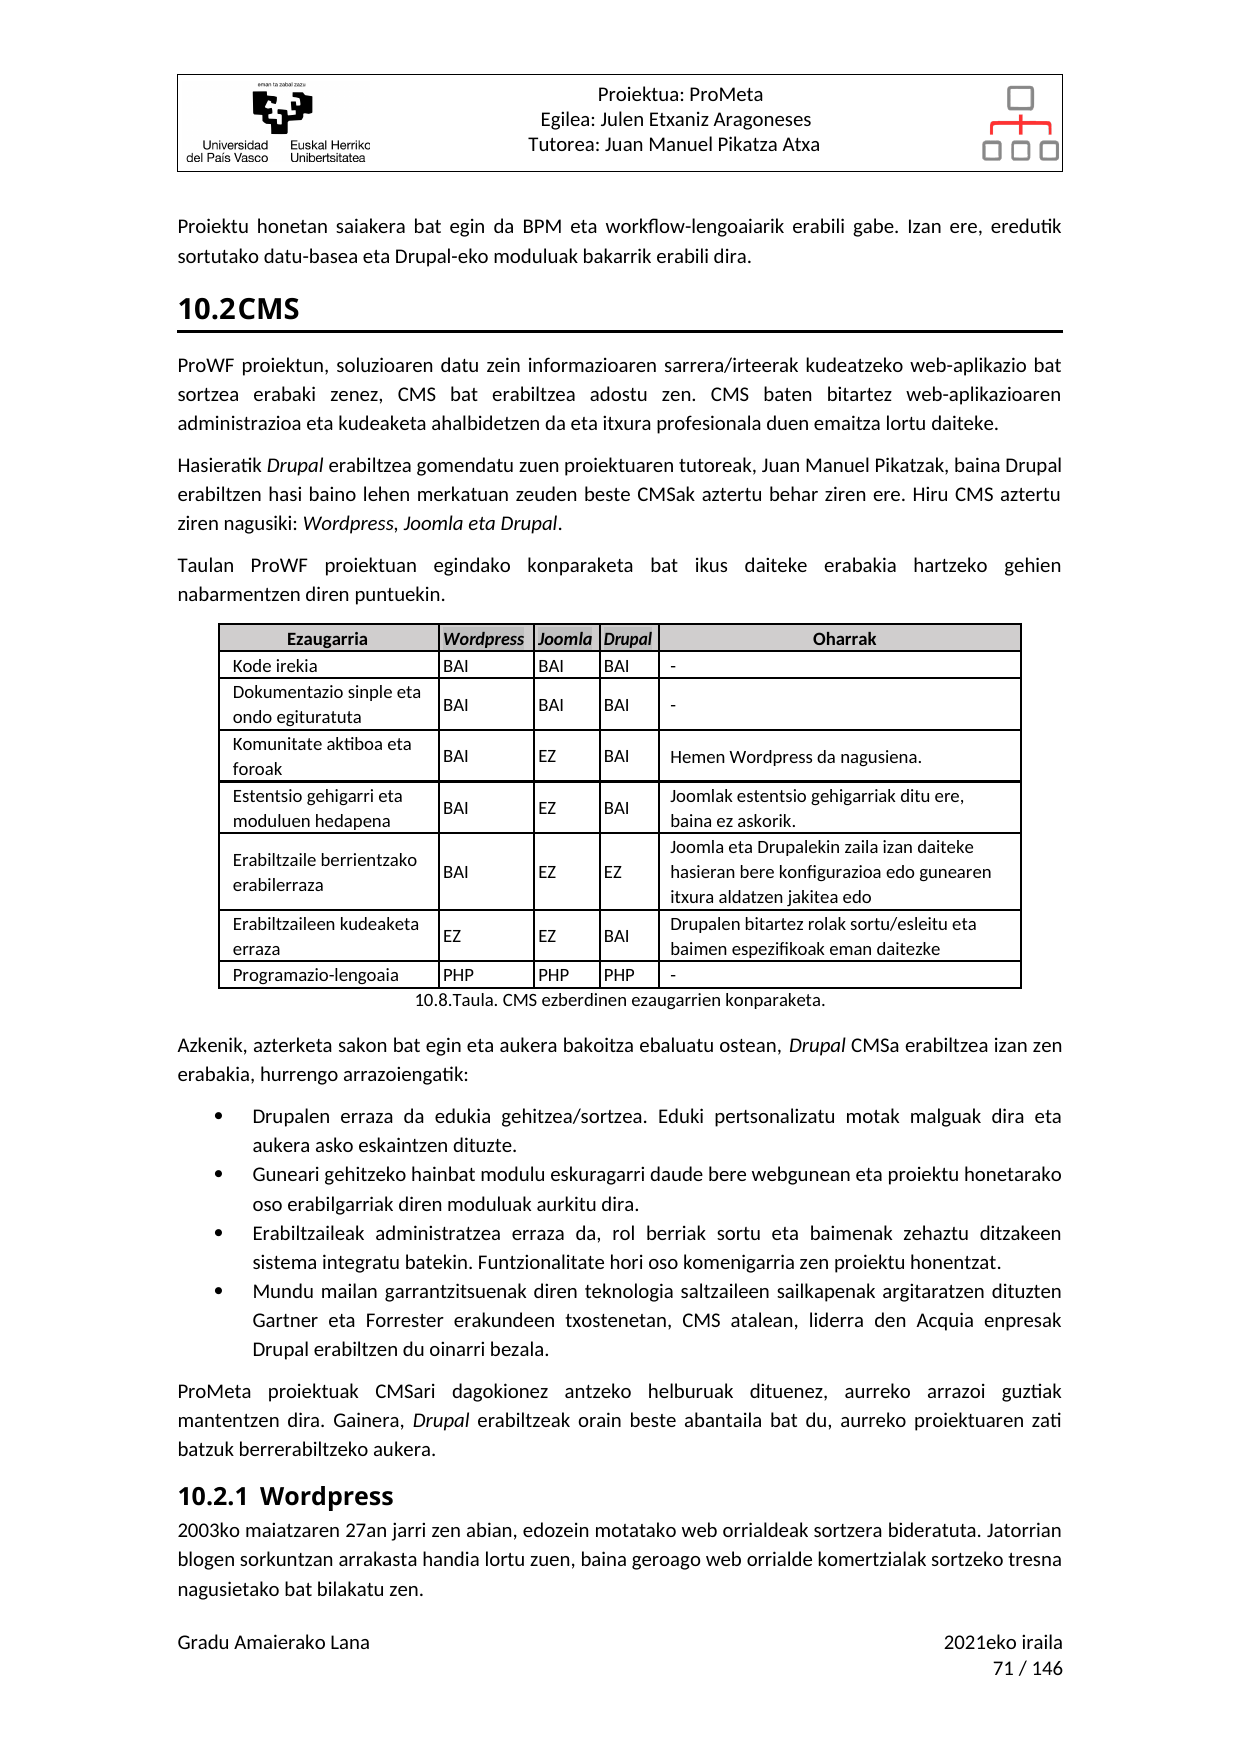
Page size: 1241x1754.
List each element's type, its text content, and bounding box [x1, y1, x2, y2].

table_cell BAI [442, 834, 533, 908]
table_cell - [660, 652, 1018, 677]
picture [978, 80, 1060, 162]
text Taulan ProWF proiektuan egindako konparaketa bat ikus daiteke erabakia hartzeko gehien nabarmentzen diren puntuekin. [177, 552, 1063, 607]
list Drupalen erraza da edukia gehitzea/sortzea. Eduki pertsonalizatu motak malguak dira eta aukera asko eskaintzen dituzte. [215, 1103, 1063, 1158]
picture [182, 81, 370, 162]
table_cell PHP [442, 962, 533, 987]
table_cell BAI [603, 783, 658, 832]
table_header Ezaugarria [220, 625, 438, 650]
text 2003ko maiatzaren 27an jarri zen abian, edozein motatako web orrialdeak sortzera bideratuta. Jatorrian blogen sorkuntzan arrakasta handia lortu zuen, baina geroago web orrialde komertzialak sortzeko tresna nagusietako bat bilakatu zen. [177, 1517, 1063, 1601]
table_cell BAI [442, 783, 533, 832]
list Guneari gehitzeko hainbat modulu eskuragarri daude bere webgunean eta proiektu honetarako oso erabilgarriak diren moduluak aurkitu dira. [215, 1162, 1063, 1216]
table_cell Joomla eta Drupalekin zaila izan daiteke hasieran bere konfigurazioa edo gunearen itxura aldatzen jakitea edo [660, 834, 1018, 908]
subtitle CMS [177, 289, 1063, 330]
table_cell BAI [537, 679, 599, 729]
table_cell - [660, 962, 1018, 987]
table_header Wordpress [442, 625, 533, 650]
table_header Drupal [603, 625, 658, 650]
list Mundu mailan garrantzitsuenak diren teknologia saltzaileen sailkapenak argitaratzen dituzten Gartner eta Forrester erakundeen txostenetan, CMS atalean, liderra den Acquia enpresak Drupal erabiltzen du oinarri bezala. [215, 1278, 1063, 1362]
table_cell BAI [442, 679, 533, 729]
table_cell Hemen Wordpress da nagusiena. [660, 731, 1018, 780]
table_cell Kode irekia [220, 652, 438, 677]
list Erabiltzaileak administratzea erraza da, rol berriak sortu eta baimenak zehaztu ditzakeen sistema integratu batekin. Funtzionalitate hori oso komenigarria zen proiektu honentzat. [215, 1220, 1063, 1274]
table_cell - [660, 679, 1018, 729]
table_cell EZ [537, 911, 599, 960]
table_cell Estentsio gehigarri eta moduluen hedapena [220, 783, 438, 832]
subtitle Wordpress [177, 1478, 1063, 1512]
table_cell PHP [603, 962, 658, 987]
table_cell Dokumentazio sinple eta ondo egituratuta [220, 679, 438, 729]
text ProMeta proiektuak CMSari dagokionez antzeko helburuak dituenez, aurreko arrazoi guztiak mantentzen dira. Gainera, Drupal erabiltzeak orain beste abantaila bat du, aurreko proiektuaren zati batzuk berrerabiltzeko aukera. [177, 1378, 1063, 1462]
table_cell PHP [537, 962, 599, 987]
table_cell Erabiltzaile berrientzako erabilerraza [220, 834, 438, 908]
table_cell BAI [603, 731, 658, 780]
table_cell BAI [442, 652, 533, 677]
table_cell Programazio-lengoaia [220, 962, 438, 987]
table_cell BAI [537, 652, 599, 677]
table_cell EZ [603, 834, 658, 908]
table_cell BAI [603, 679, 658, 729]
text Azkenik, azterketa sakon bat egin eta aukera bakoitza ebaluatu ostean, Drupal CMSa erabiltzea izan zen erabakia, hurrengo arrazoiengatik: [177, 1032, 1063, 1087]
table_cell EZ [537, 834, 599, 908]
table_cell BAI [603, 911, 658, 960]
text Proiektu honetan saiakera bat egin da BPM eta workflow-lengoaiarik erabili gabe. Izan ere, eredutik sortutako datu-basea eta Drupal-eko moduluak bakarrik erabili dira. [177, 214, 1063, 268]
table_cell Joomlak estentsio gehigarriak ditu ere, baina ez askorik. [660, 783, 1018, 832]
table_cell Komunitate aktiboa eta foroak [220, 731, 438, 780]
table_header Joomla [537, 625, 599, 650]
table_cell EZ [442, 911, 533, 960]
text Hasieratik Drupal erabiltzea gomendatu zuen proiektuaren tutoreak, Juan Manuel Pikatzak, baina Drupal erabiltzen hasi baino lehen merkatuan zeuden beste CMSak aztertu behar ziren ere. Hiru CMS aztertu ziren nagusiki: Wordpress, Joomla eta Drupal. [177, 452, 1063, 536]
table_cell BAI [603, 652, 658, 677]
table_cell EZ [537, 783, 599, 832]
text ProWF proiektun, soluzioaren datu zein informazioaren sarrera/irteerak kudeatzeko web-aplikazio bat sortzea erabaki zenez, CMS bat erabiltzea adostu zen. CMS baten bitartez web-aplikazioaren administrazioa eta kudeaketa ahalbidetzen da eta itxura profesionala duen emaitza lortu daiteke. [177, 352, 1063, 436]
table_cell EZ [537, 731, 599, 780]
table_header Oharrak [662, 625, 1018, 650]
table_cell Erabiltzaileen kudeaketa erraza [220, 911, 438, 960]
table_cell BAI [442, 731, 533, 780]
table_cell Drupalen bitartez rolak sortu/esleitu eta baimen espezifikoak eman daitezke [660, 911, 1018, 960]
